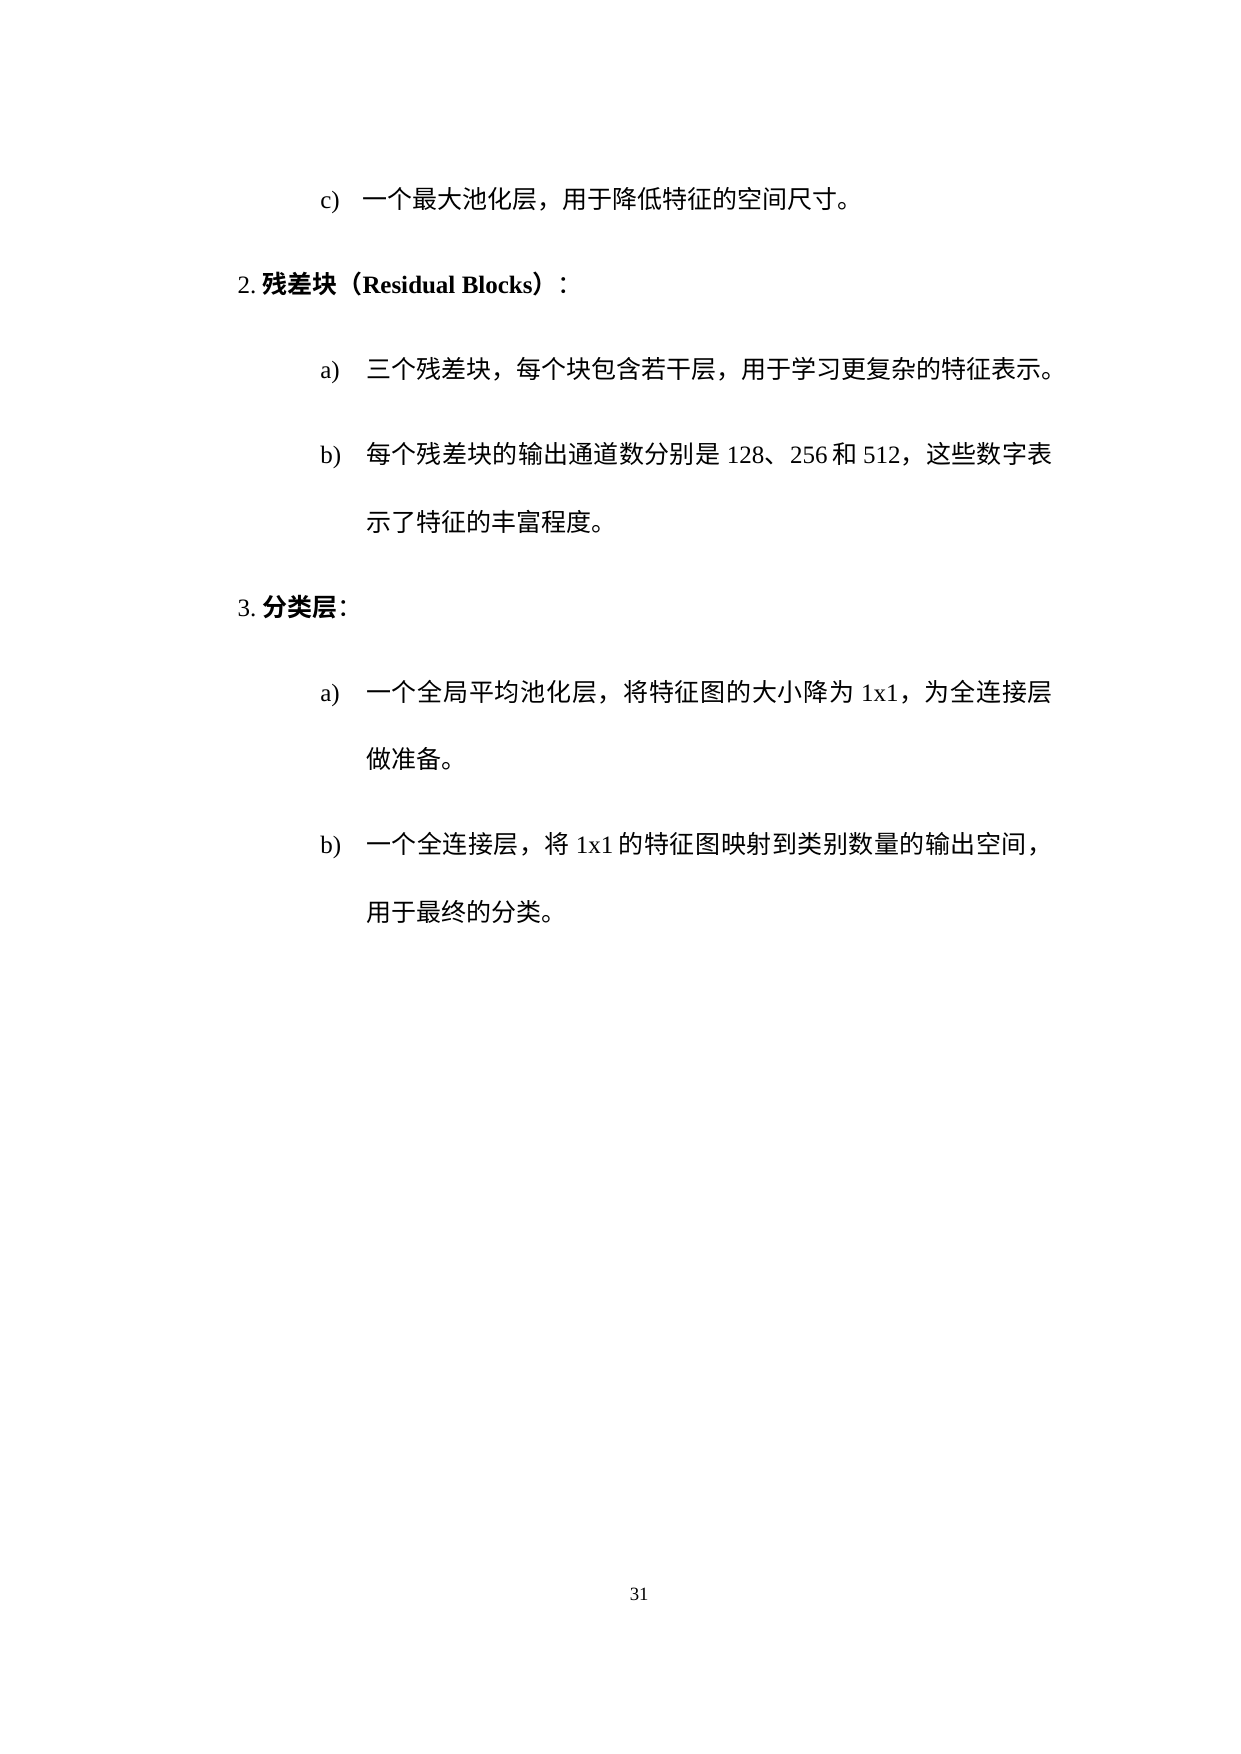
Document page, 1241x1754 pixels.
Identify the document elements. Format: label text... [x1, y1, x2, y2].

list 一个全连接层，将1x1的特征图映射到类别数量的输出空间，用于最终的分类。 [320, 809, 1053, 945]
list 三个残差块，每个块包含若干层，用于学习更复杂的特征表示。 [320, 334, 1053, 402]
list 一个全局平均池化层，将特征图的大小降为1x1，为全连接层做准备。 [320, 656, 1053, 792]
list 一个最大池化层，用于降低特征的空间尺寸。 [259, 164, 1053, 232]
list 每个残差块的输出通道数分别是128、256和512，这些数字表示了特征的丰富程度。 [320, 418, 1053, 554]
list 残差块（Residual Blocks）： [187, 249, 1053, 317]
list 分类层： [187, 571, 1053, 639]
